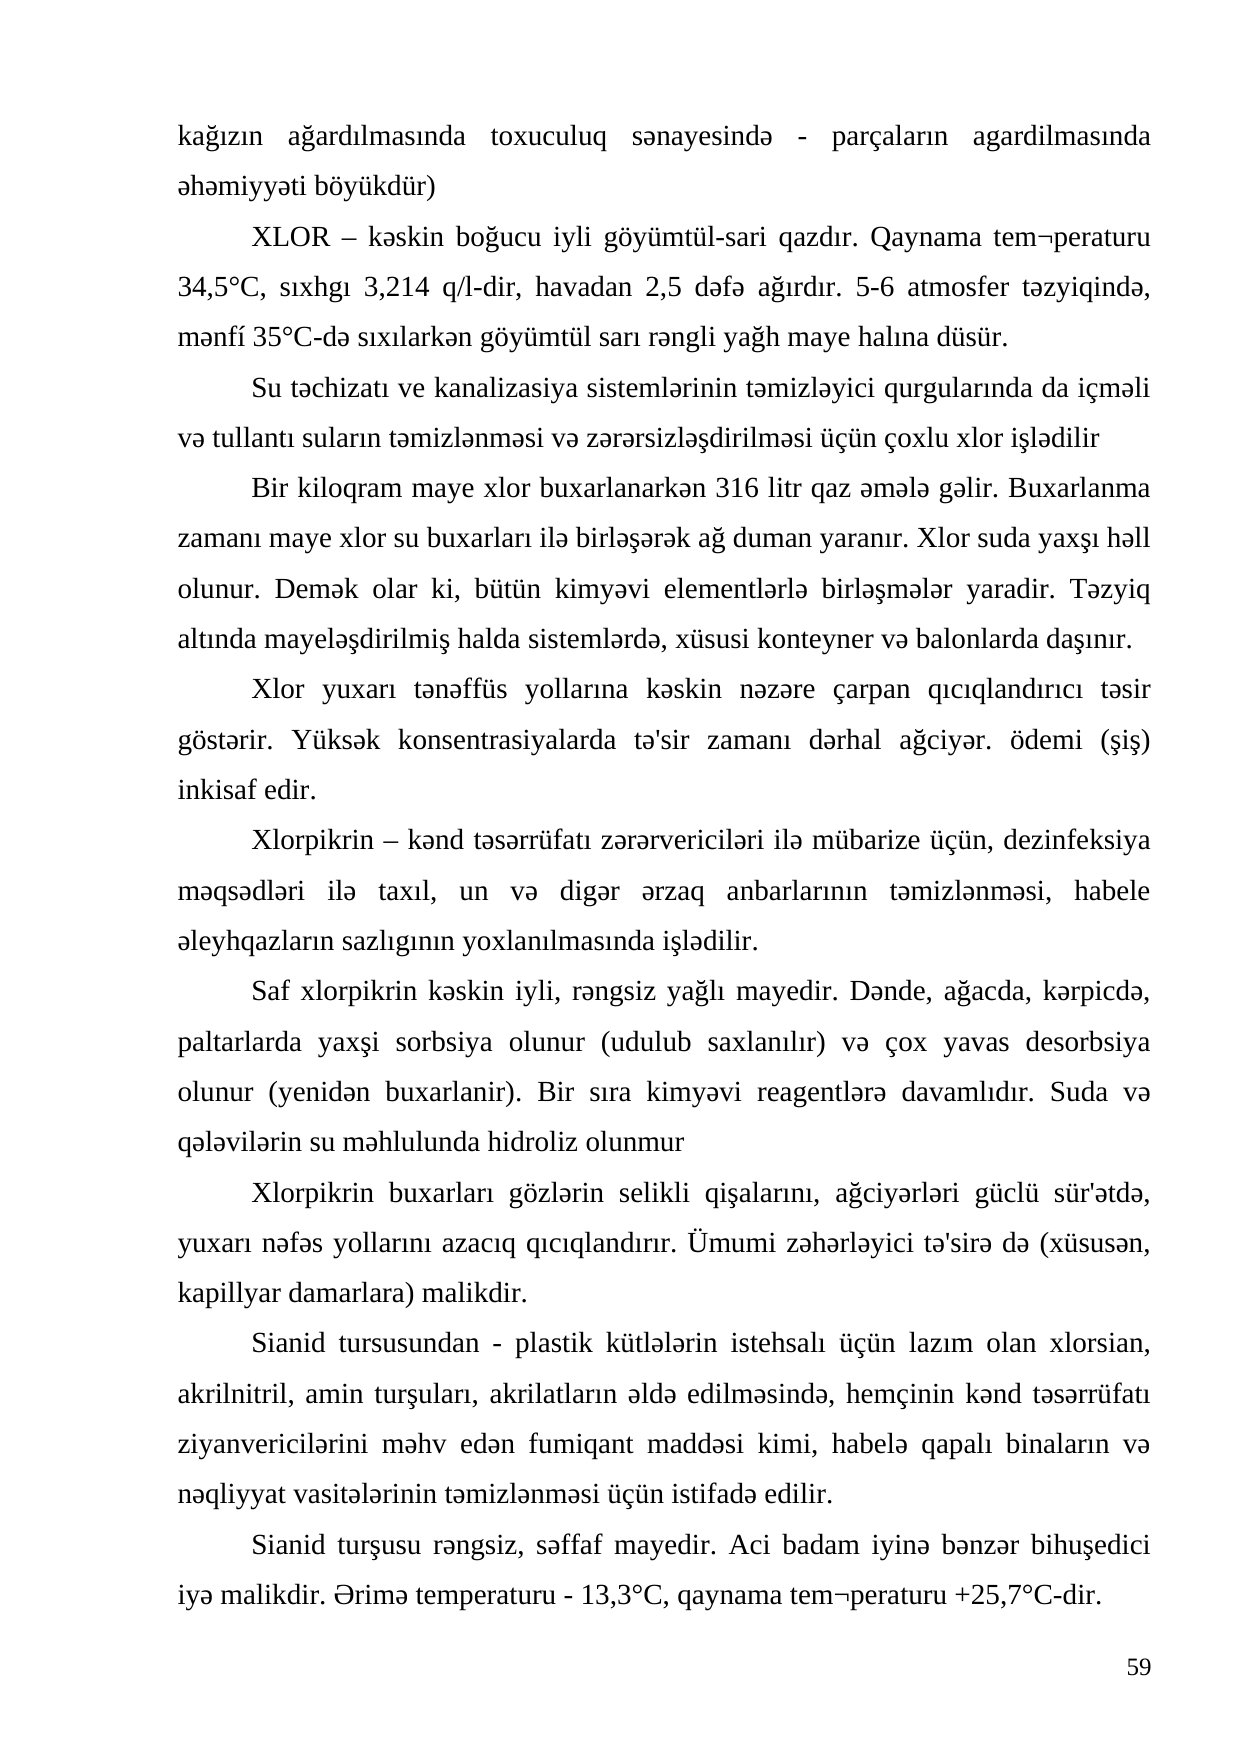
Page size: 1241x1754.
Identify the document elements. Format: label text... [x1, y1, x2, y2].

text Xlorpikrin – kənd təsərrüfatı zərərvericiləri ilə mübarize üçün, dezinfeksiya məqsədləri ilə taxıl, un və digər ərzaq anbarlarının təmizlənməsi, habele əleyhqazların sazlıgının yoxlanılmasında işlədilir. [177, 822, 1152, 957]
text Bir kiloqram maye xlor buxarlanarkən 316 litr qaz əmələ gəlir. Buxarlanma zamanı maye xlor su buxarları ilə birləşərək ağ duman yaranır. Xlor suda yaxşı həll olunur. Demək olar ki, bütün kimyəvi elementlərlə birləşmələr yaradir. Təzyiq altında mayeləşdirilmiş halda sistemlərdə, xüsusi konteyner və balonlarda daşınır. [177, 470, 1152, 655]
text XLOR – kəskin boğucu iyli göyümtül-sari qazdır. Qaynama tem¬peraturu 34,5°C, sıxhgı 3,214 q/l-dir, havadan 2,5 dəfə ağırdır. 5-6 atmosfer təzyiqində, mənfí 35°C-də sıxılarkən göyümtül sarı rəngli yağh maye halına düsür. [177, 219, 1152, 353]
text Sianid turşusu rəngsiz, səffaf mayedir. Aci badam iyinə bənzər bihuşedici iyə malikdir. Ərimə temperaturu - 13,3°C, qaynama tem¬peraturu +25,7°C-dir. [177, 1527, 1152, 1611]
text Sianid tursusundan - plastik kütlələrin istehsalı üçün lazım olan xlorsian, akrilnitril, amin turşuları, akrilatların əldə edilməsində, hemçinin kənd təsərrüfatı ziyanvericilərini məhv edən fumiqant maddəsi kimi, habelə qapalı binaların və nəqliyyat vasitələrinin təmizlənməsi üçün istifadə edilir. [177, 1326, 1152, 1510]
text Xlor yuxarı tənəffüs yollarına kəskin nəzəre çarpan qıcıqlandırıcı təsir göstərir. Yüksək konsentrasiyalarda tə'sir zamanı dərhal ağciyər. ödemi (şiş) inkisaf edir. [177, 672, 1152, 806]
text Saf xlorpikrin kəskin iyli, rəngsiz yağlı mayedir. Dənde, ağacda, kərpicdə, paltarlarda yaxşi sorbsiya olunur (udulub saxlanılır) və çox yavas desorbsiya olunur (yenidən buxarlanir). Bir sıra kimyəvi reagentlərə davamlıdır. Suda və qələvilərin su məhlulunda hidroliz olunmur [177, 973, 1152, 1158]
text Xlorpikrin buxarları gözlərin selikli qişalarını, ağciyərləri güclü sür'ətdə, yuxarı nəfəs yollarını azacıq qıcıqlandırır. Ümumi zəhərləyici tə'sirə də (xüsusən, kapillyar damarlara) malikdir. [177, 1175, 1152, 1309]
text Su təchizatı ve kanalizasiya sistemlərinin təmizləyici qurgularında da içməli və tullantı suların təmizlənməsi və zərərsizləşdirilməsi üçün çoxlu xlor işlədilir [177, 370, 1152, 453]
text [177, 118, 1152, 202]
